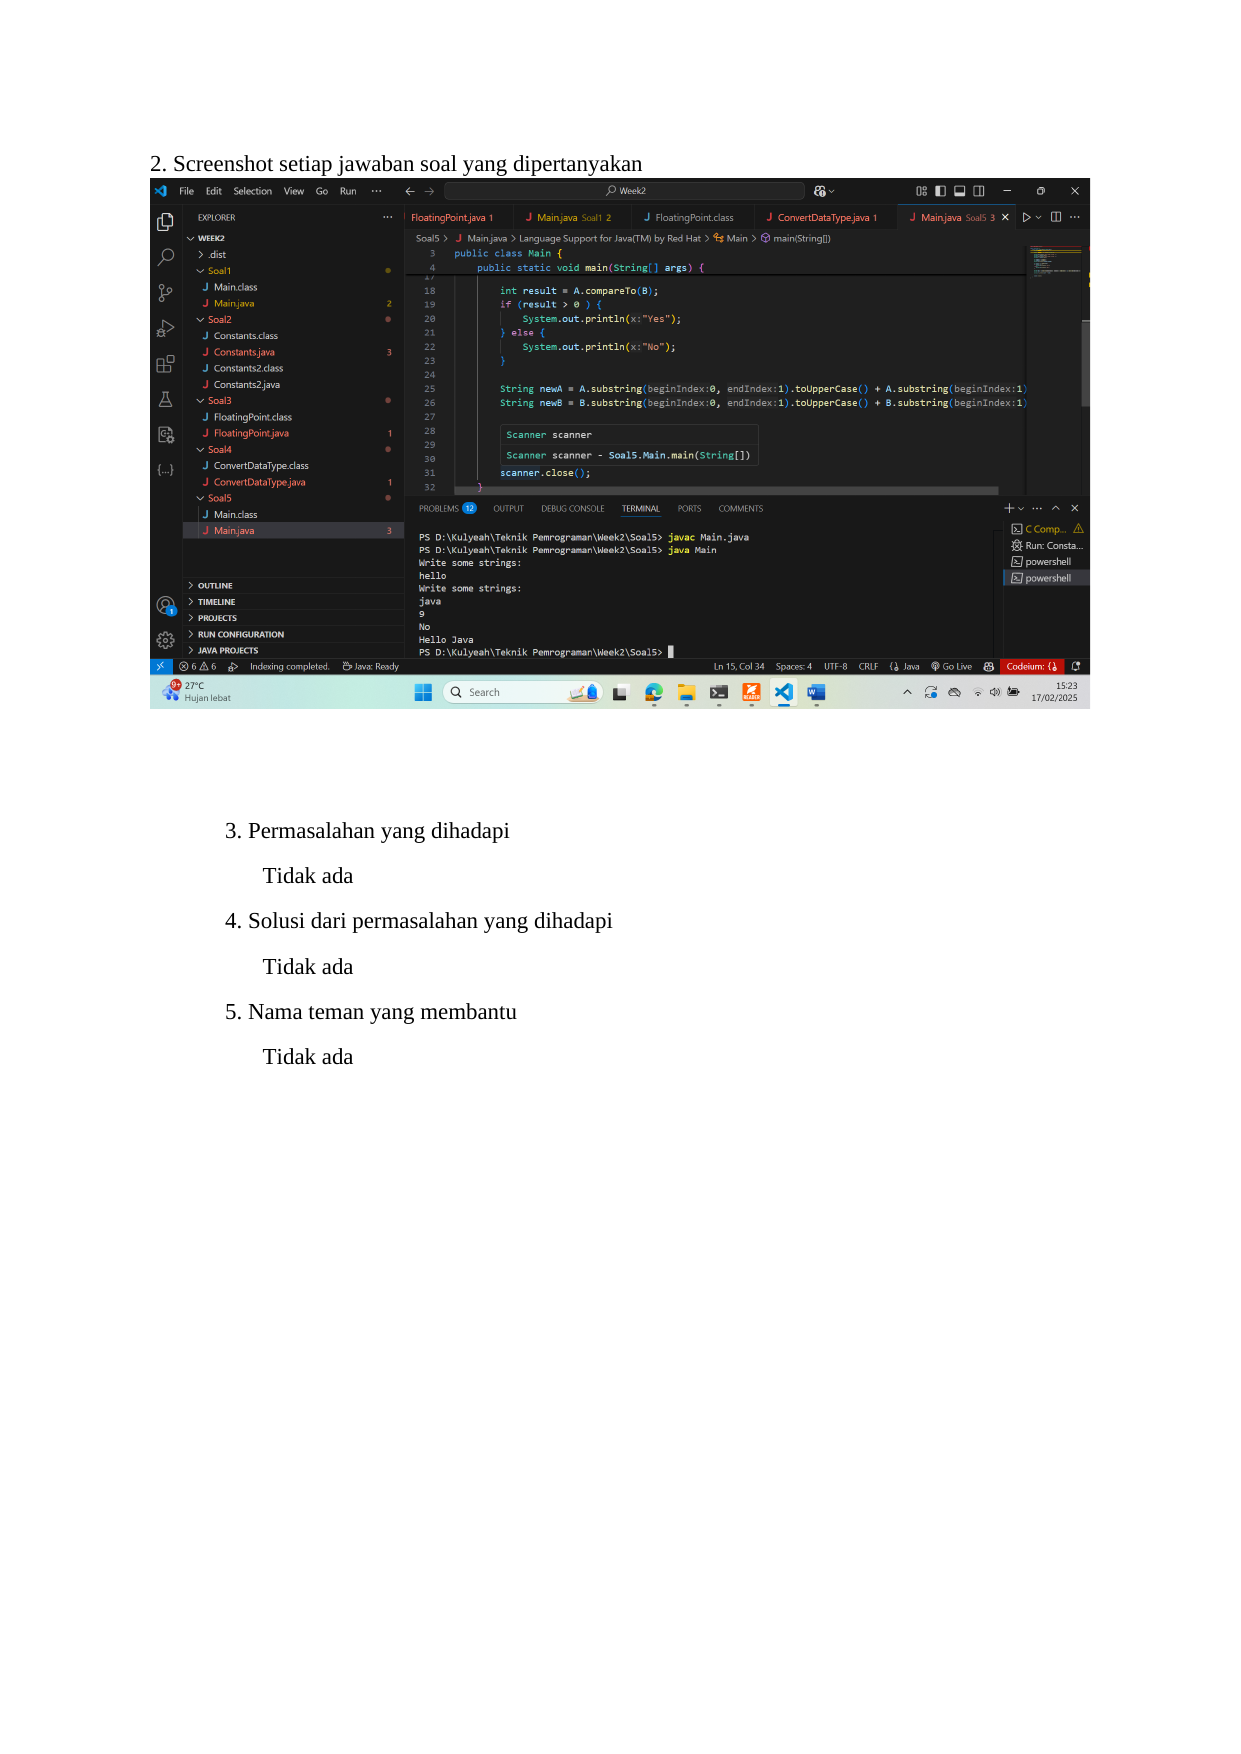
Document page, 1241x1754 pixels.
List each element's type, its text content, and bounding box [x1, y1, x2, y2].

list Tidak ada [262, 862, 1090, 889]
text 3. Permasalahan yang dihadapi [225, 817, 1090, 844]
picture [150, 178, 1091, 709]
text 2. Screenshot setiap jawaban soal yang dipertanyakan [150, 150, 1090, 178]
text 5. Nama teman yang membantu [150, 998, 1090, 1024]
text 4. Solusi dari permasalahan yang dihadapi [225, 908, 1090, 934]
list Tidak ada [262, 1043, 1090, 1069]
list Tidak ada [262, 953, 1090, 979]
